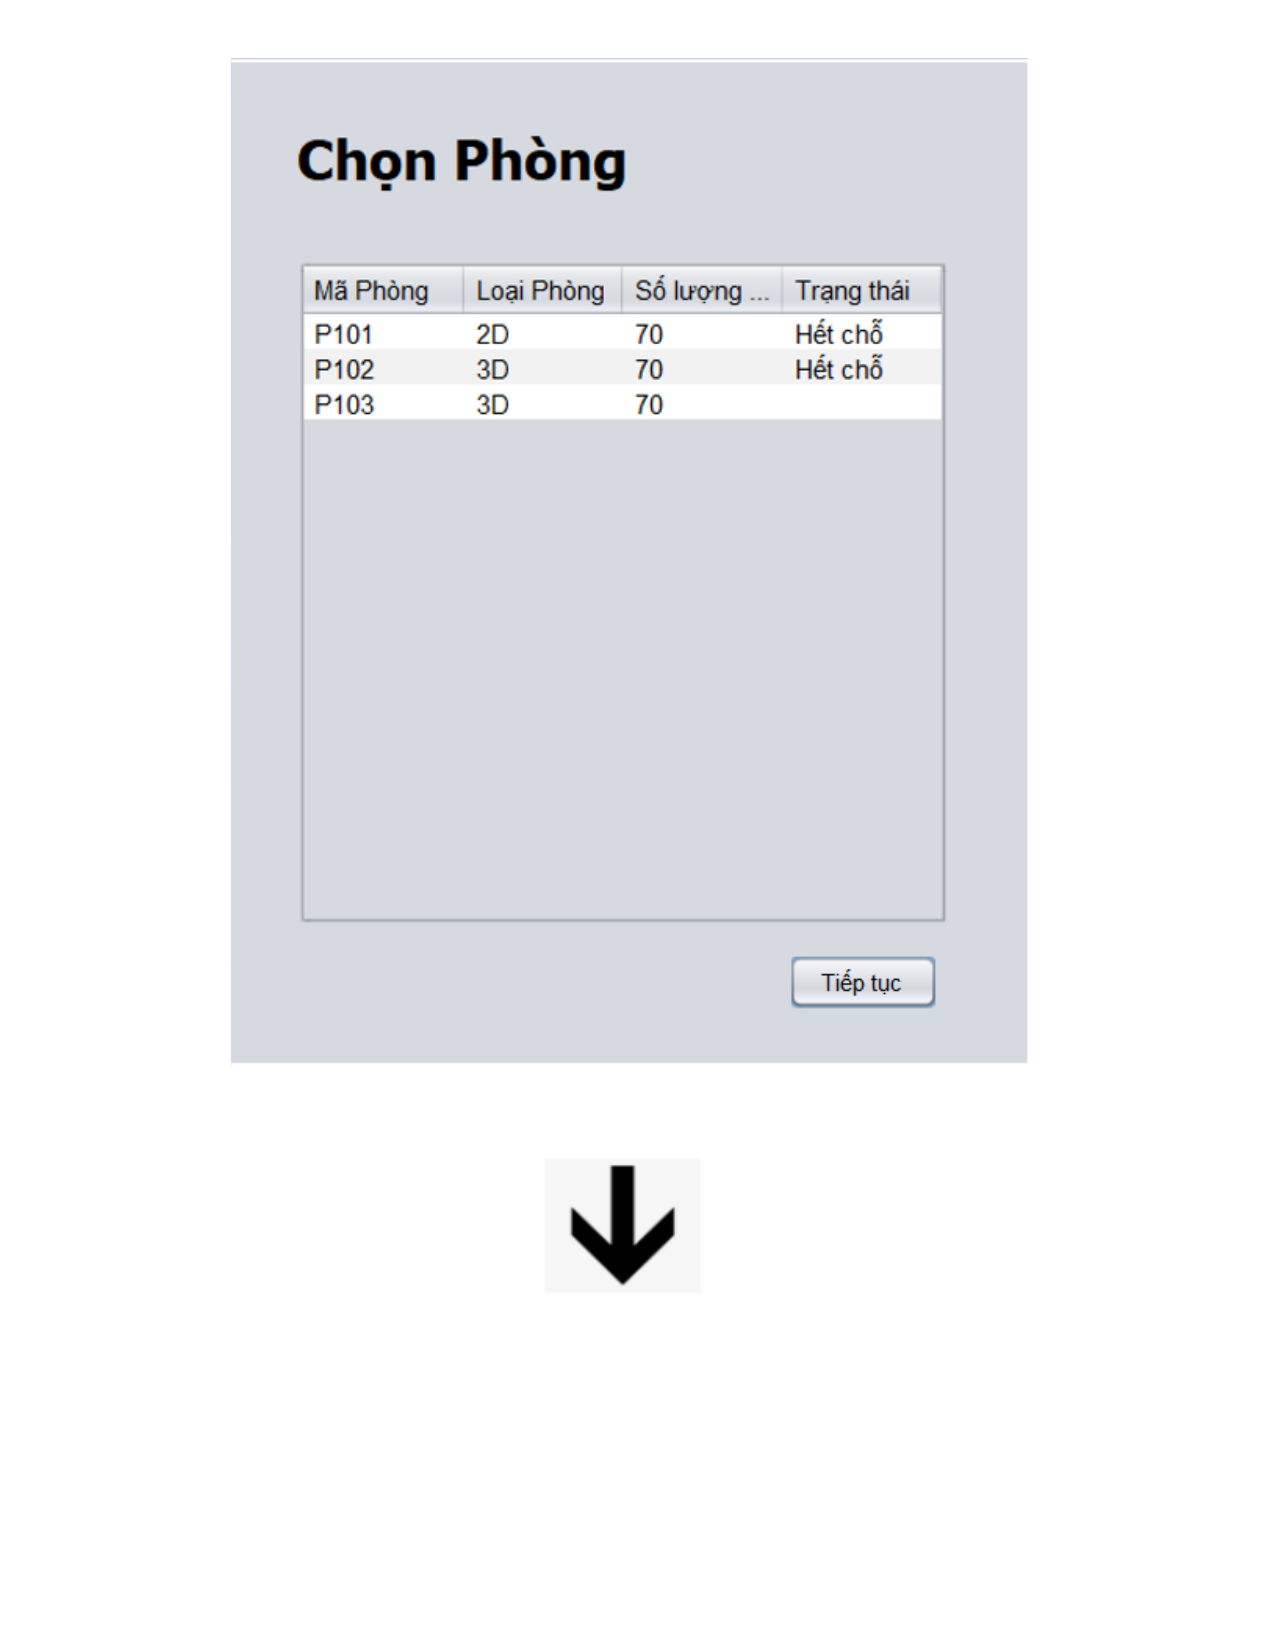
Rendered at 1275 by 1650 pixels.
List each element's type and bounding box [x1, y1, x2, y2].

picture [230, 58, 1028, 1068]
picture [518, 1139, 741, 1322]
